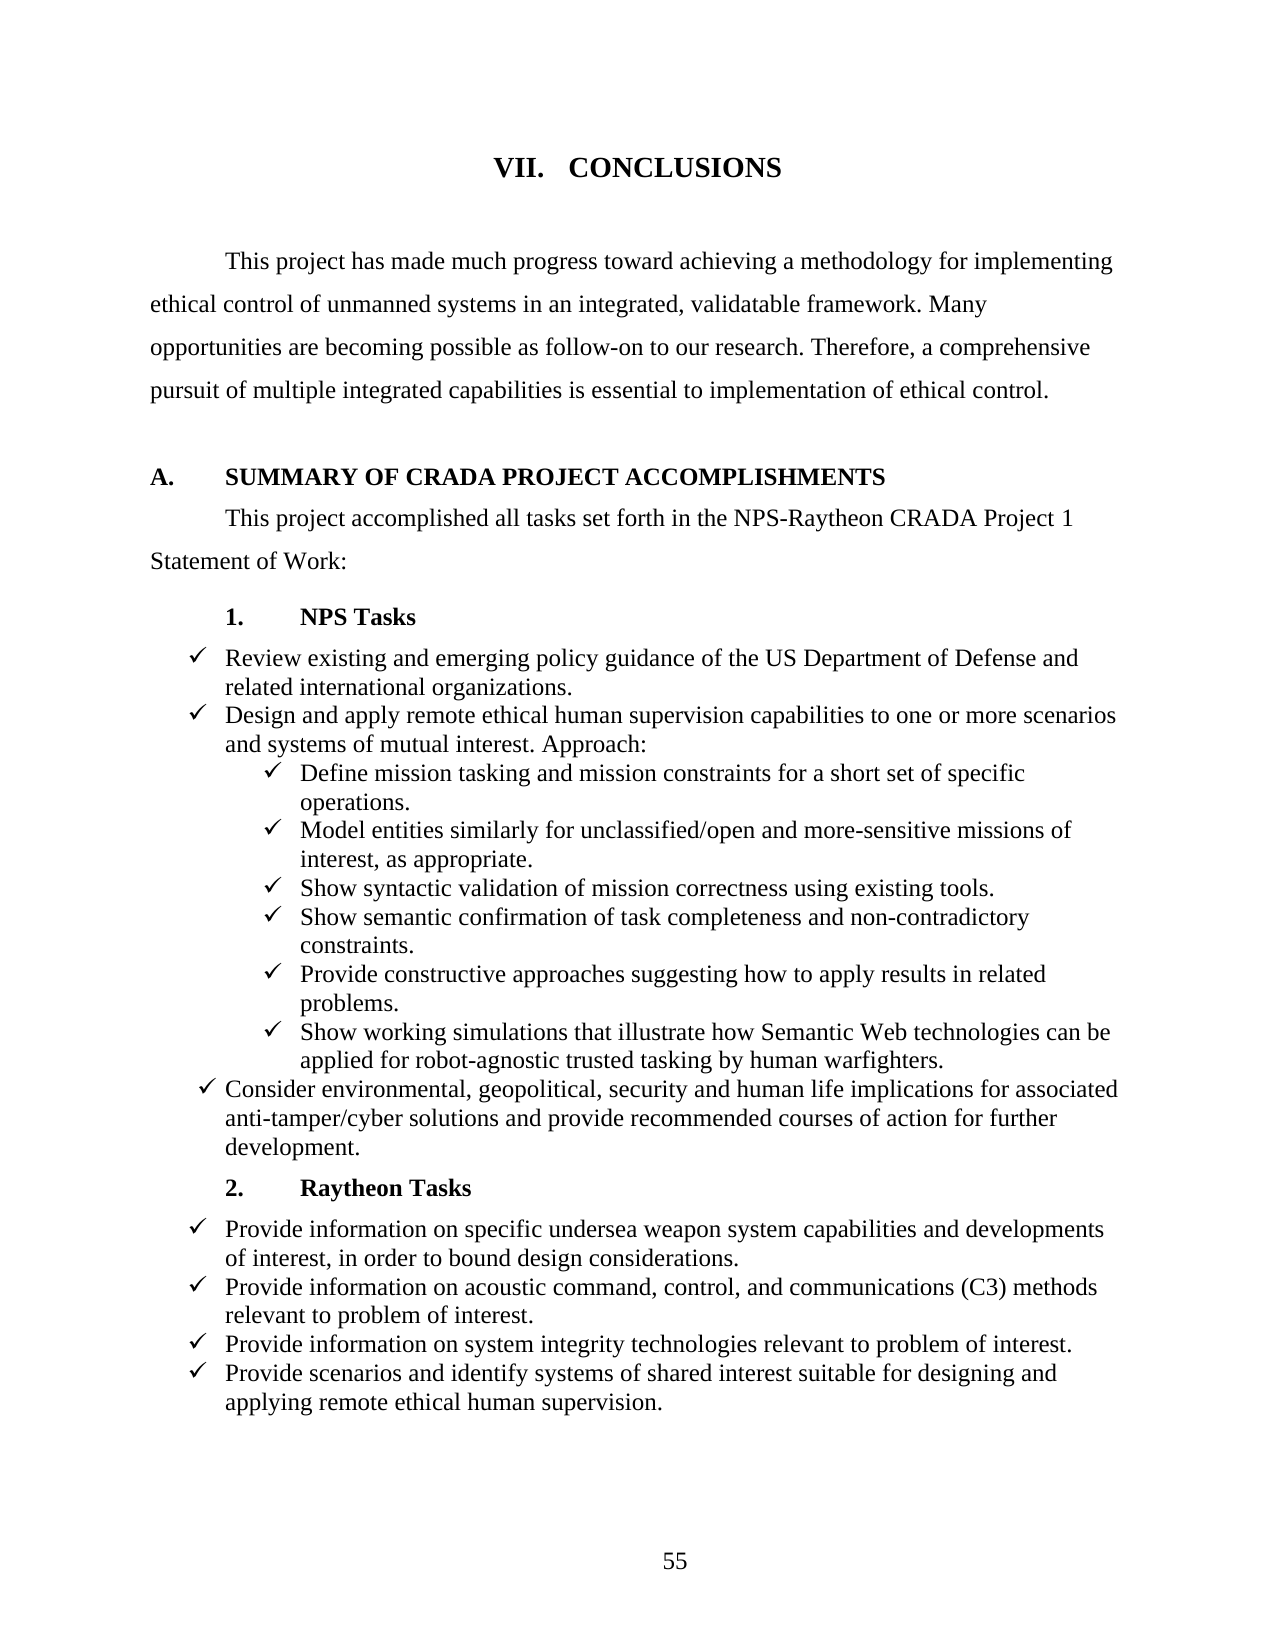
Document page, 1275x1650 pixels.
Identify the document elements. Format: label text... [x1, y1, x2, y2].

list Provide information on specific undersea weapon system capabilities and developments of interest, in order to bound design considerations. [187, 1214, 1125, 1272]
subtitle NPS Tasks [150, 602, 1125, 630]
list Design and apply remote ethical human supervision capabilities to one or more scenarios and systems of mutual interest. Approach: [187, 700, 1125, 758]
text This project has made much progress toward achieving a methodology for implementing ethical control of unmanned systems in an integrated, validatable framework. Many opportunities are becoming possible as follow-on to our research. Therefore, a comprehensive pursuit of multiple integrated capabilities is essential to implementation of ethical control. [150, 246, 1125, 404]
list Show working simulations that illustrate how Semantic Web technologies can be applied for robot-agnostic trusted tasking by human warfighters. [262, 1017, 1125, 1074]
text This project accomplished all tasks set forth in the NPS-Raytheon CRADA Project 1 Statement of Work: [150, 503, 1125, 575]
subtitle Raytheon Tasks [150, 1173, 1125, 1202]
list Define mission tasking and mission constraints for a short set of specific operations. [262, 758, 1125, 815]
list Model entities similarly for unclassified/open and more-sensitive missions of interest, as appropriate. [262, 815, 1125, 873]
subtitle CONCLUSIONS [150, 150, 1125, 183]
list Provide constructive approaches suggesting how to apply results in related problems. [262, 959, 1125, 1017]
list Provide scenarios and identify systems of shared interest suitable for designing and applying remote ethical human supervision. [187, 1358, 1125, 1415]
list Show semantic confirmation of task completeness and non-contradictory constraints. [262, 902, 1125, 959]
list Provide information on system integrity technologies relevant to problem of interest. [187, 1329, 1125, 1358]
list Consider environmental, geopolitical, security and human life implications for associated anti-tamper/cyber solutions and provide recommended courses of action for further development. [197, 1074, 1125, 1160]
list Review existing and emerging policy guidance of the US Department of Defense and related international organizations. [187, 643, 1125, 700]
list Show syntactic validation of mission correctness using existing tools. [262, 873, 1125, 902]
list Provide information on acoustic command, control, and communications (C3) methods relevant to problem of interest. [187, 1272, 1125, 1329]
subtitle SUMMARY OF CRADA PROJECT ACCOMPLISHMENTS [150, 462, 1125, 490]
